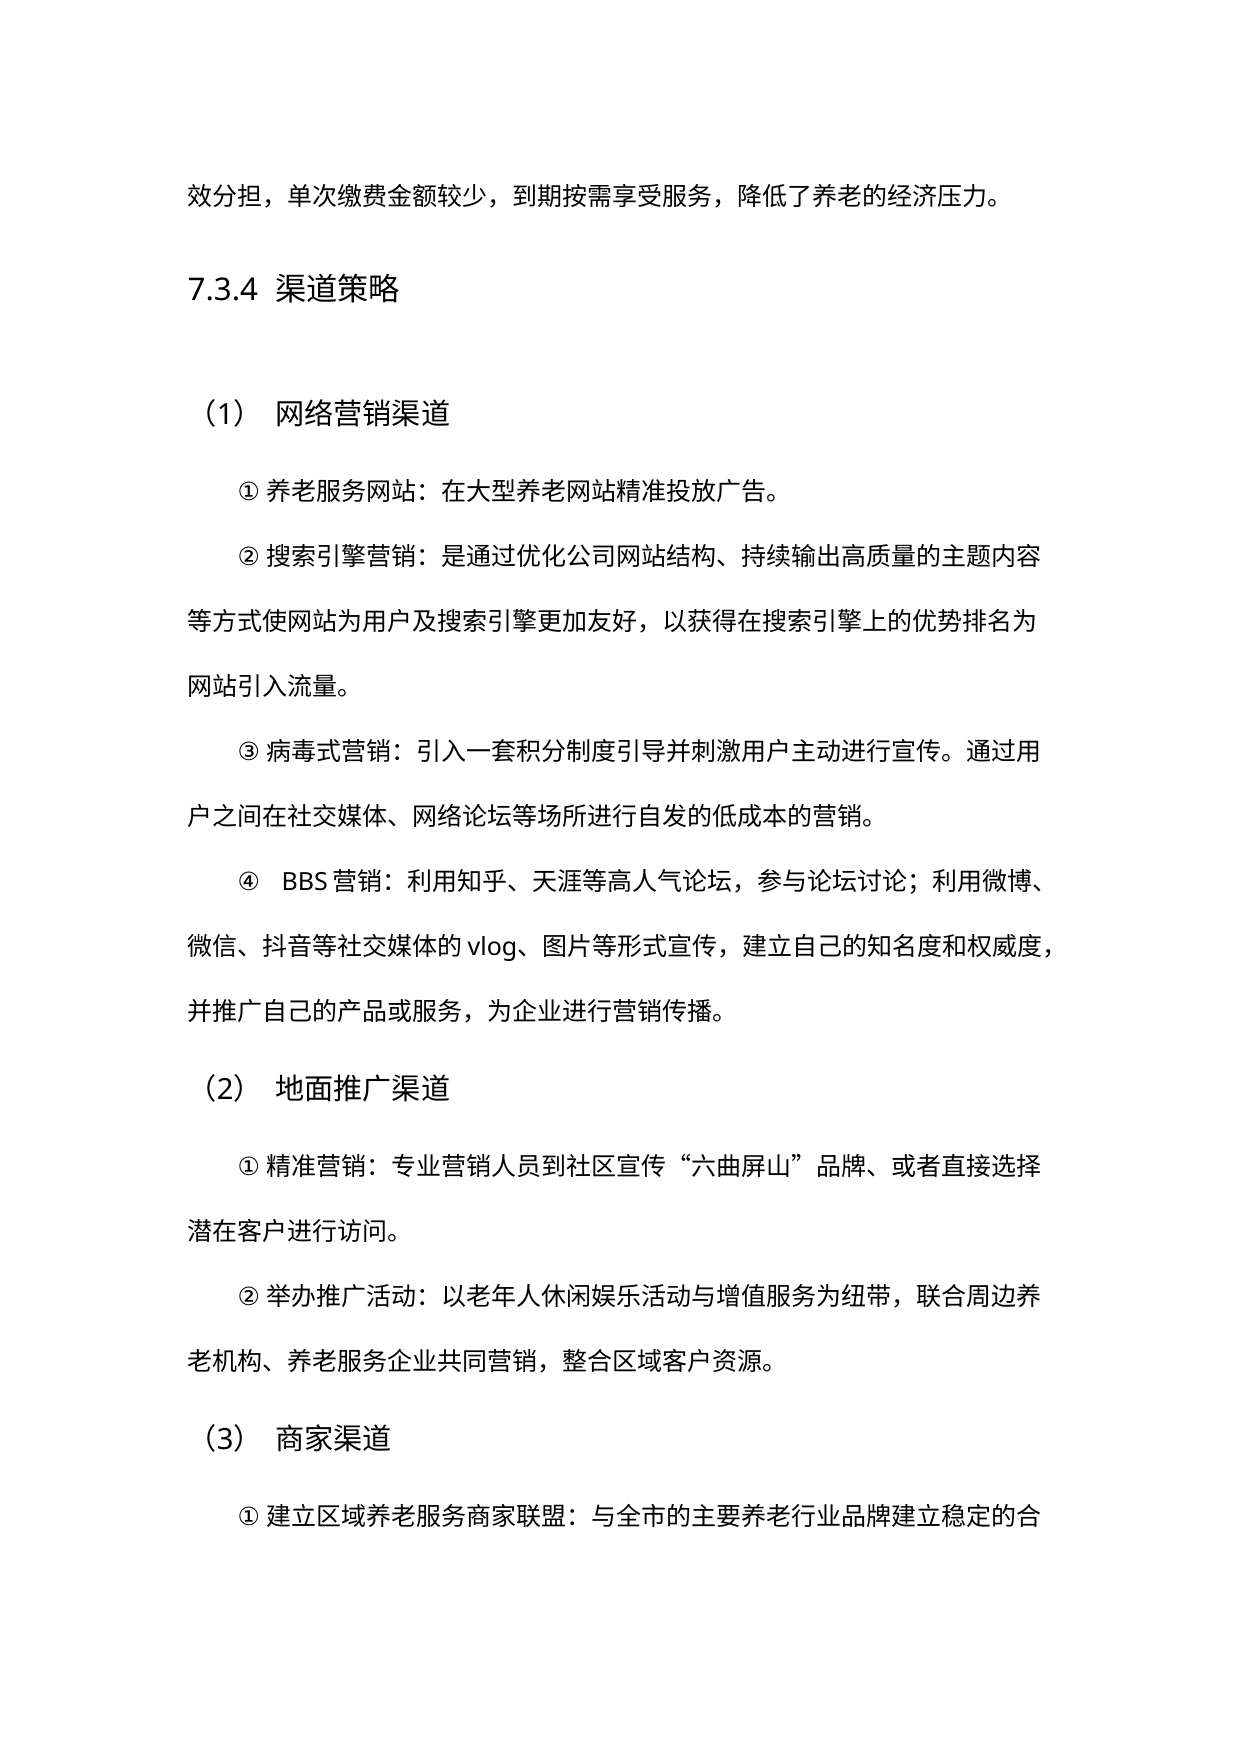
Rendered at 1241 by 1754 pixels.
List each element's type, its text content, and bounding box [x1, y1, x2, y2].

text ① 精准营销：专业营销人员到社区宣传“六曲屏山”品牌、或者直接选择潜在客户进行访问。 [187, 1132, 1053, 1262]
list BBS营销：利用知乎、天涯等高人气论坛，参与论坛讨论；利用微博、微信、抖音等社交媒体的vlog、图片等形式宣传，建立自己的知名度和权威度，并推广自己的产品或服务，为企业进行营销传播。 [187, 847, 1053, 1042]
subtitle 地面推广渠道 [187, 1054, 1053, 1119]
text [187, 162, 1053, 227]
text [187, 1482, 1053, 1547]
subtitle 商家渠道 [187, 1404, 1053, 1469]
text ② 举办推广活动：以老年人休闲娱乐活动与增值服务为纽带，联合周边养老机构、养老服务企业共同营销，整合区域客户资源。 [187, 1262, 1053, 1392]
subtitle 网络营销渠道 [187, 379, 1053, 444]
subtitle 渠道策略 [187, 254, 1053, 319]
text ③ 病毒式营销：引入一套积分制度引导并刺激用户主动进行宣传。通过用户之间在社交媒体、网络论坛等场所进行自发的低成本的营销。 [187, 717, 1053, 847]
list ① 养老服务网站：在大型养老网站精准投放广告。 [187, 457, 1053, 522]
text ② 搜索引擎营销：是通过优化公司网站结构、持续输出高质量的主题内容等方式使网站为用户及搜索引擎更加友好，以获得在搜索引擎上的优势排名为网站引入流量。 [187, 522, 1053, 717]
